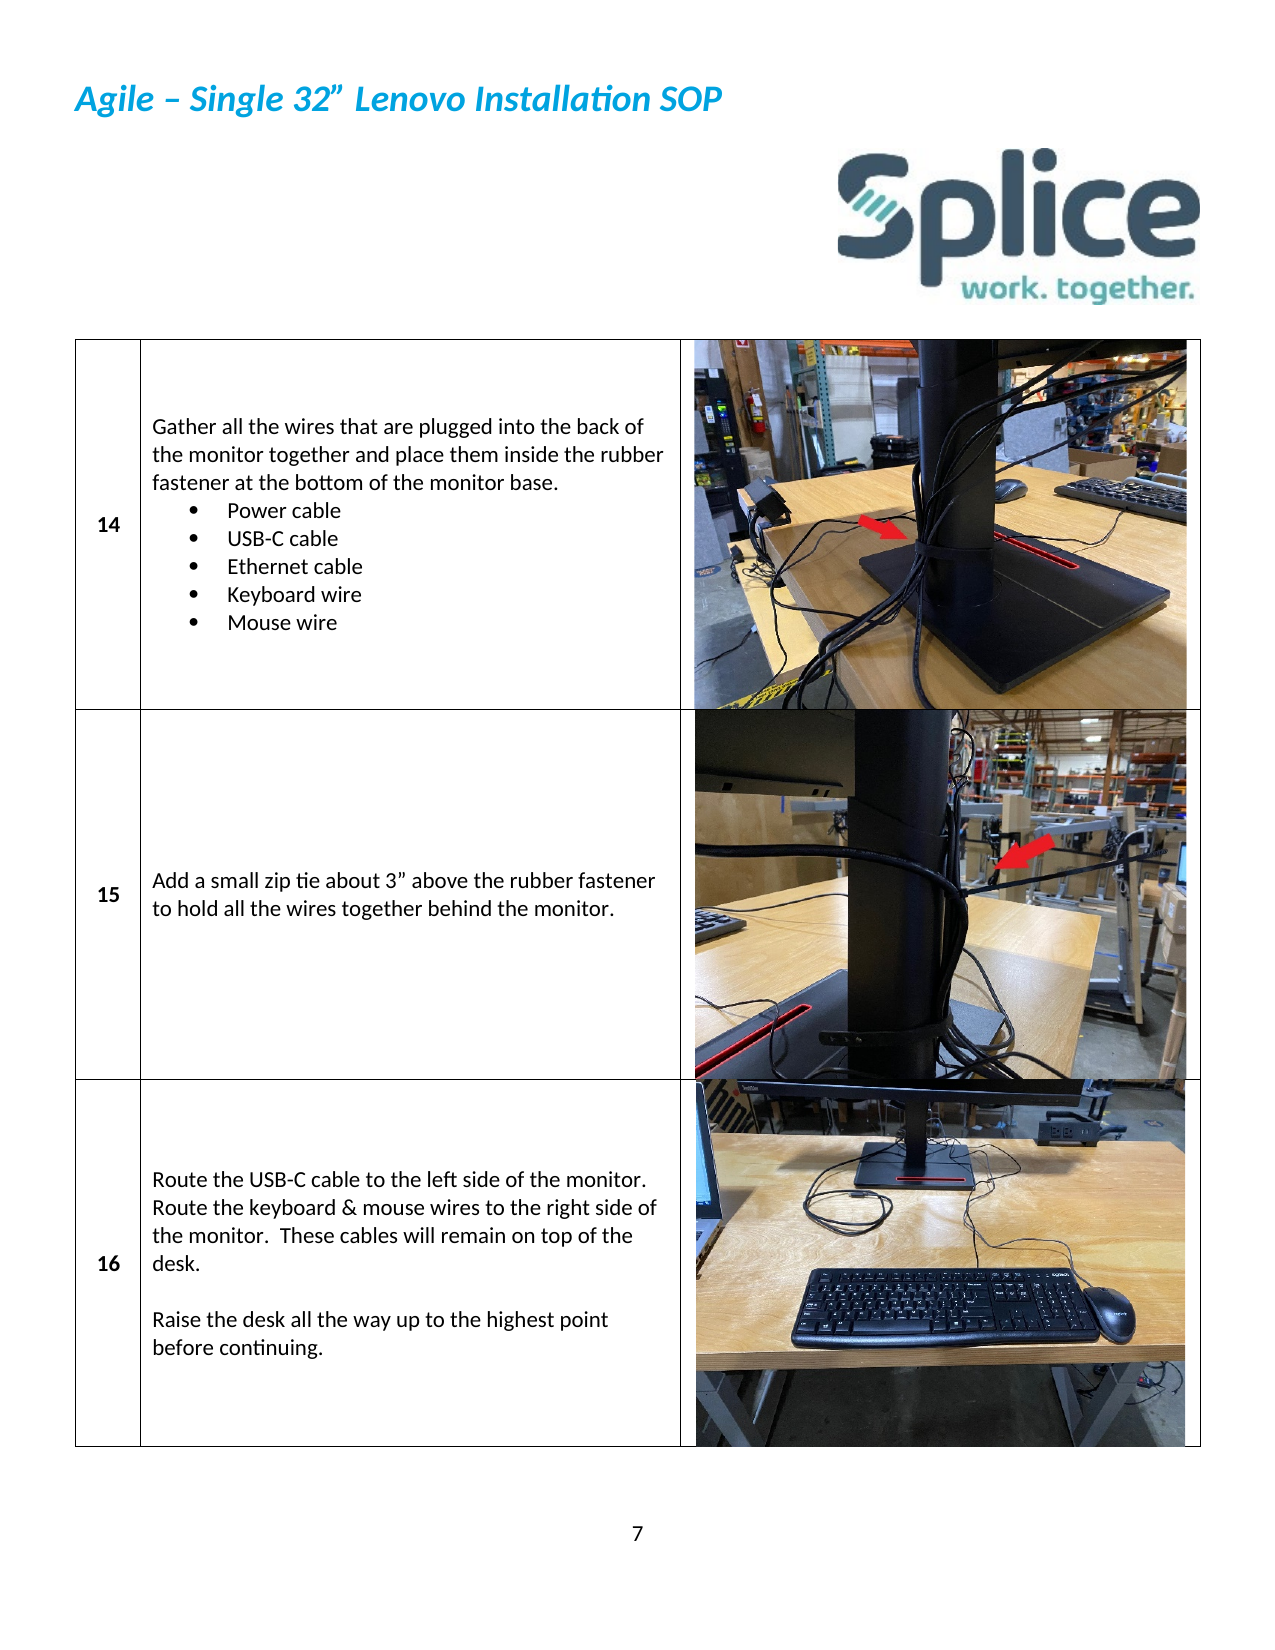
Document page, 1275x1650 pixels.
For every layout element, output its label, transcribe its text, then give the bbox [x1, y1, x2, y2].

table_cell [1185, 1080, 1200, 1446]
table_cell [681, 340, 694, 709]
table_cell [1187, 340, 1200, 709]
picture [694, 340, 1187, 709]
table_cell Route the USB-C cable to the left side of the monitor. Route the keyboard & mouse wires to the right side of the monitor. These cables will remain on top of the desk. Raise the desk all the way up to the highest point before continuing. [141, 1080, 680, 1446]
table_cell Add a small zip tie about 3” above the rubber fastener to hold all the wires together behind the monitor. [141, 710, 680, 1078]
table_cell 15 [76, 710, 140, 1078]
picture [695, 710, 1187, 1447]
picture [837, 148, 1200, 305]
table_cell [1187, 710, 1200, 1078]
table_cell [681, 710, 695, 1078]
table_cell [681, 1080, 696, 1446]
table_cell Gather all the wires that are plugged into the back of the monitor together and place them inside the rubber fastener at the bottom of the monitor base. Power cable USB-C cable Ethernet cable Keyboard wire Mouse wire [141, 340, 680, 709]
table_cell 16 [76, 1080, 140, 1446]
table_cell 14 [76, 340, 140, 709]
